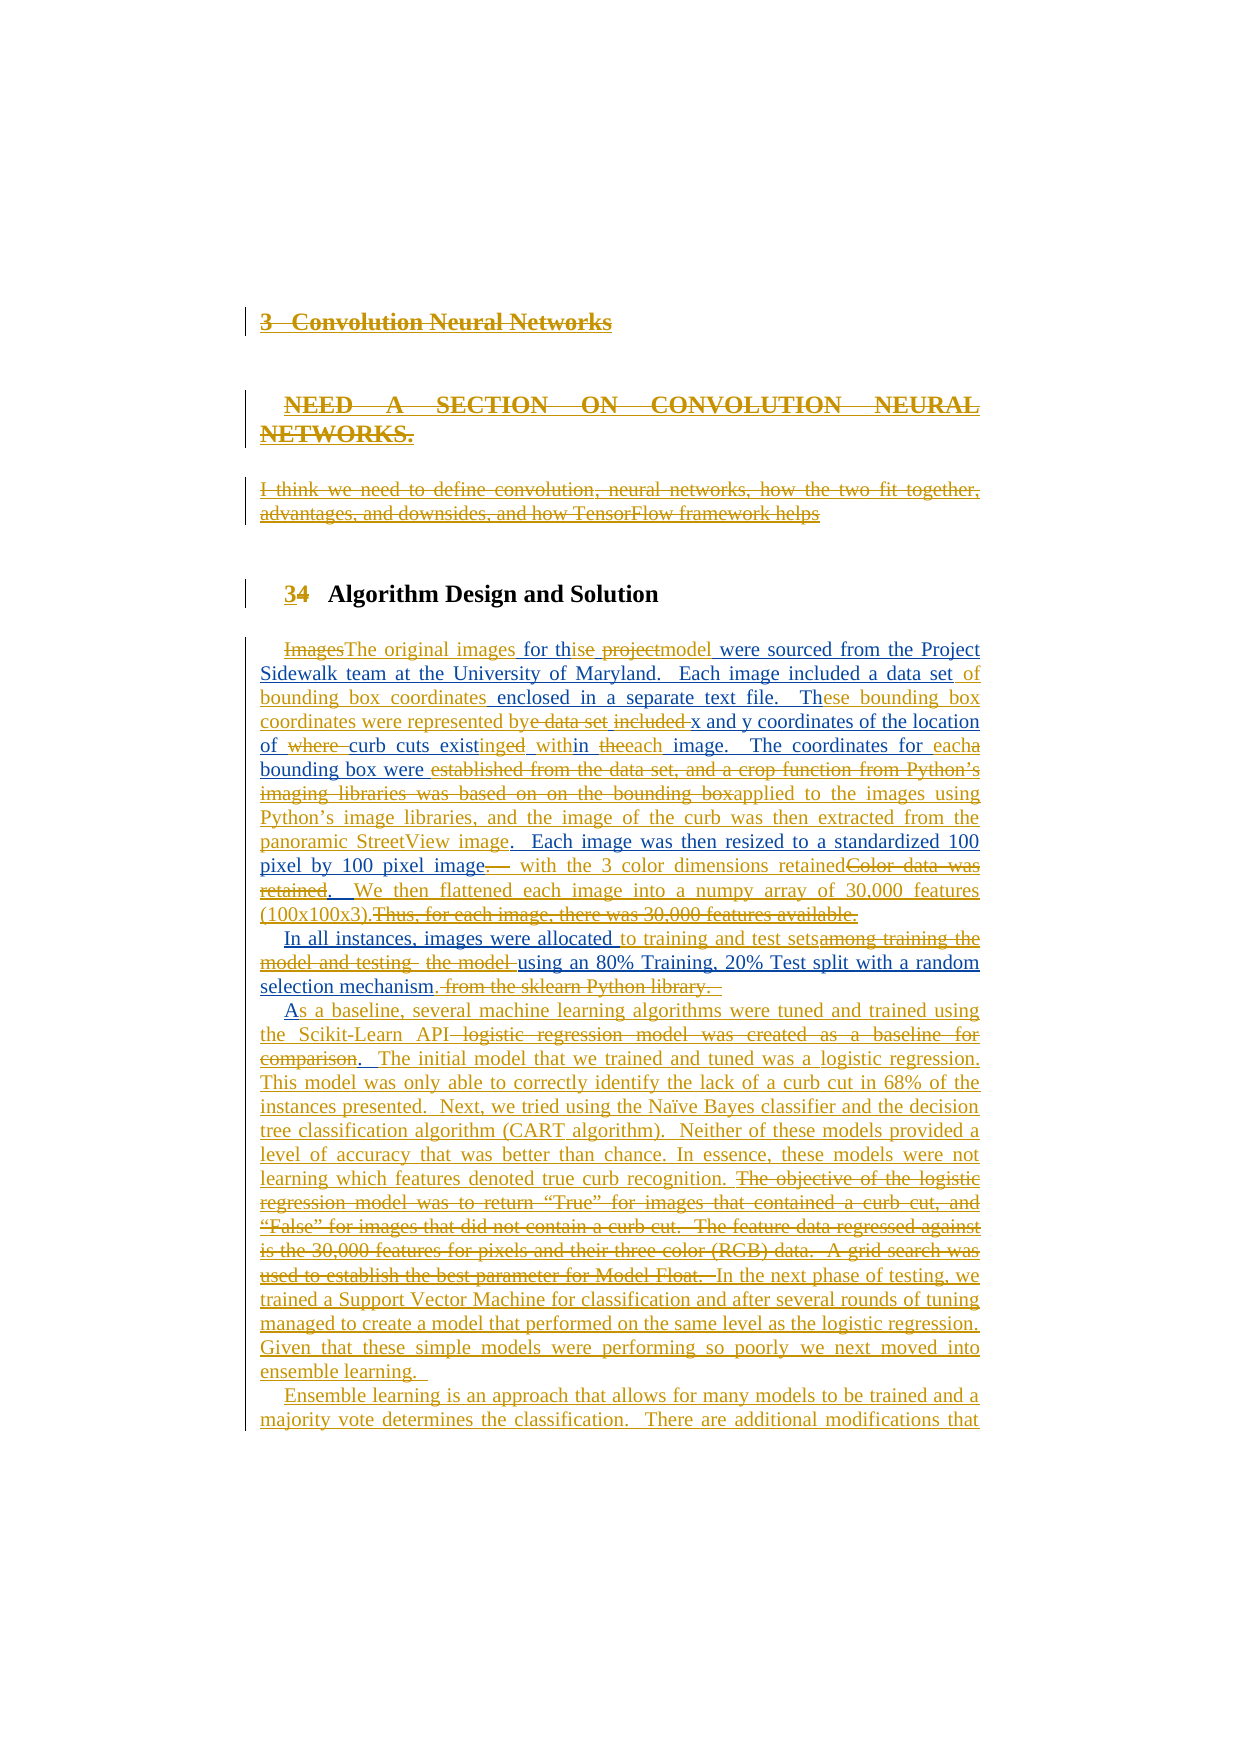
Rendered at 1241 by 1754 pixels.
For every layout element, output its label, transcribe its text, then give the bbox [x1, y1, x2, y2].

subtitle Algorithm Design and Solution [260, 579, 980, 608]
